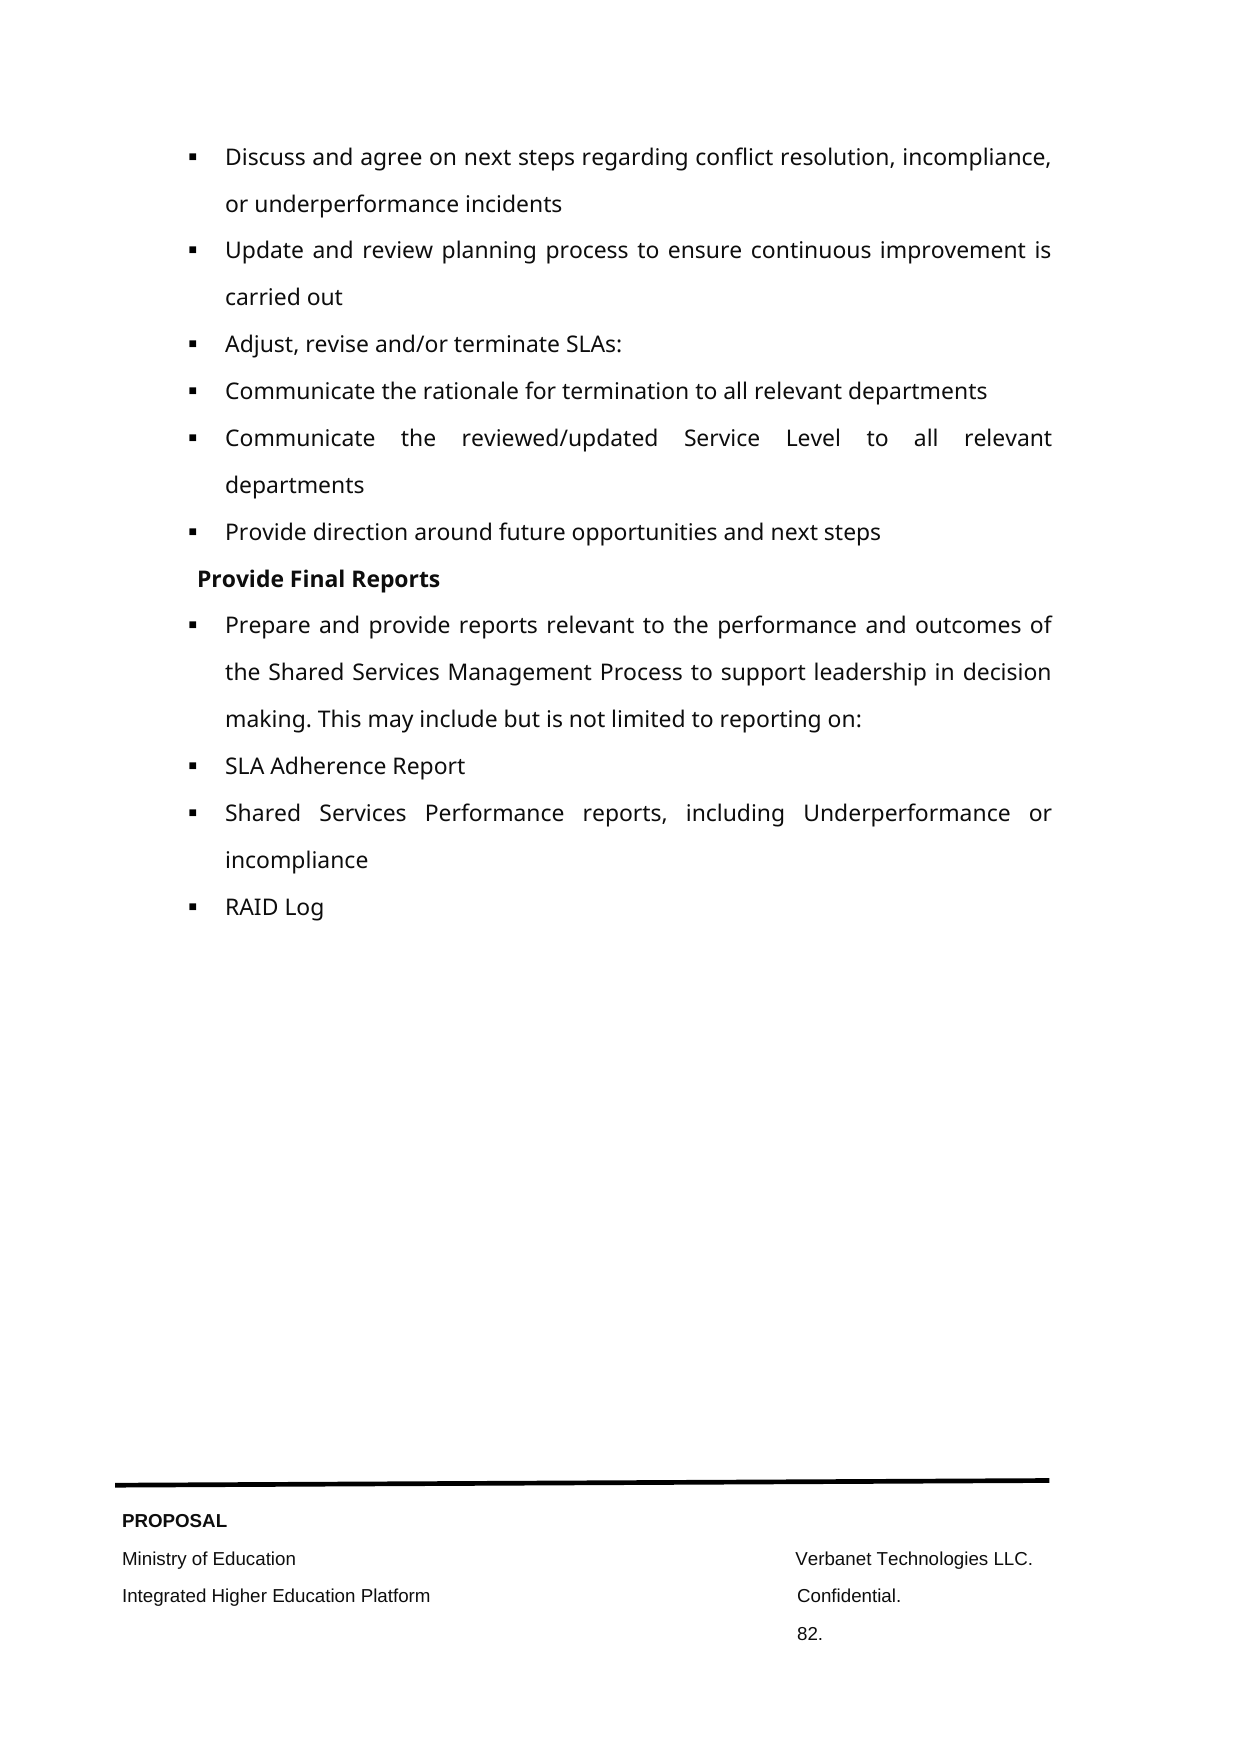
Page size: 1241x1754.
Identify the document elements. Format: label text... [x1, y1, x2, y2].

list Shared Services Performance reports, including Underperformance or incompliance [187, 797, 1053, 875]
list Adjust, revise and/or terminate SLAs: [187, 328, 1053, 359]
list Communicate the rationale for termination to all relevant departments [187, 375, 1053, 406]
list Update and review planning process to ensure continuous improvement is carried out [187, 234, 1053, 312]
list RAID Log [187, 891, 1053, 922]
list Prepare and provide reports relevant to the performance and outcomes of the Shared Services Management Process to support leadership in decision making. This may include but is not limited to reporting on: [187, 609, 1053, 734]
list Provide Final Reports [197, 562, 1053, 594]
list Communicate the reviewed/updated Service Level to all relevant departments [187, 422, 1053, 500]
list SLA Adherence Report [187, 750, 1053, 781]
list Provide direction around future opportunities and next steps [187, 516, 1053, 547]
list Discuss and agree on next steps regarding conflict resolution, incompliance, or underperformance incidents [187, 141, 1053, 219]
